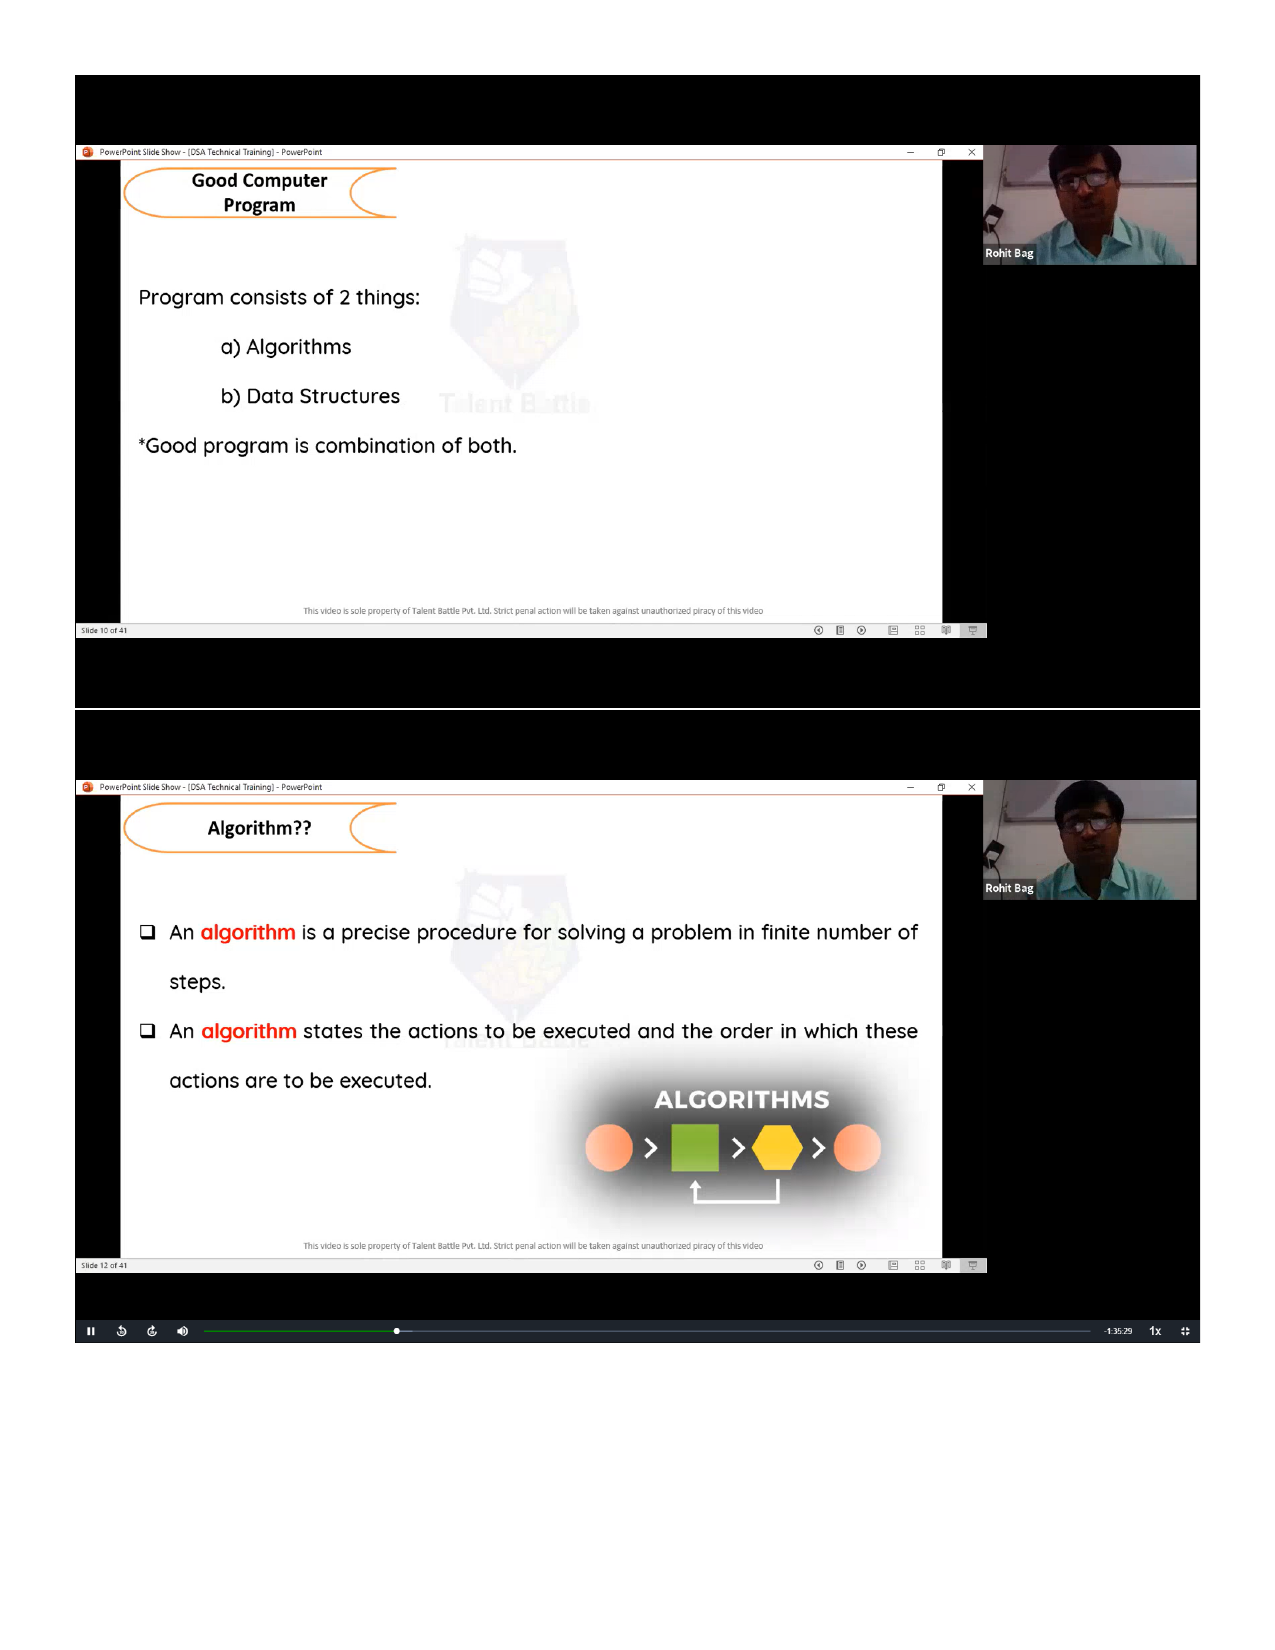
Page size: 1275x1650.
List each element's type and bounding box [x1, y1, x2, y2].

picture [75, 710, 1200, 1343]
picture [75, 75, 1200, 708]
